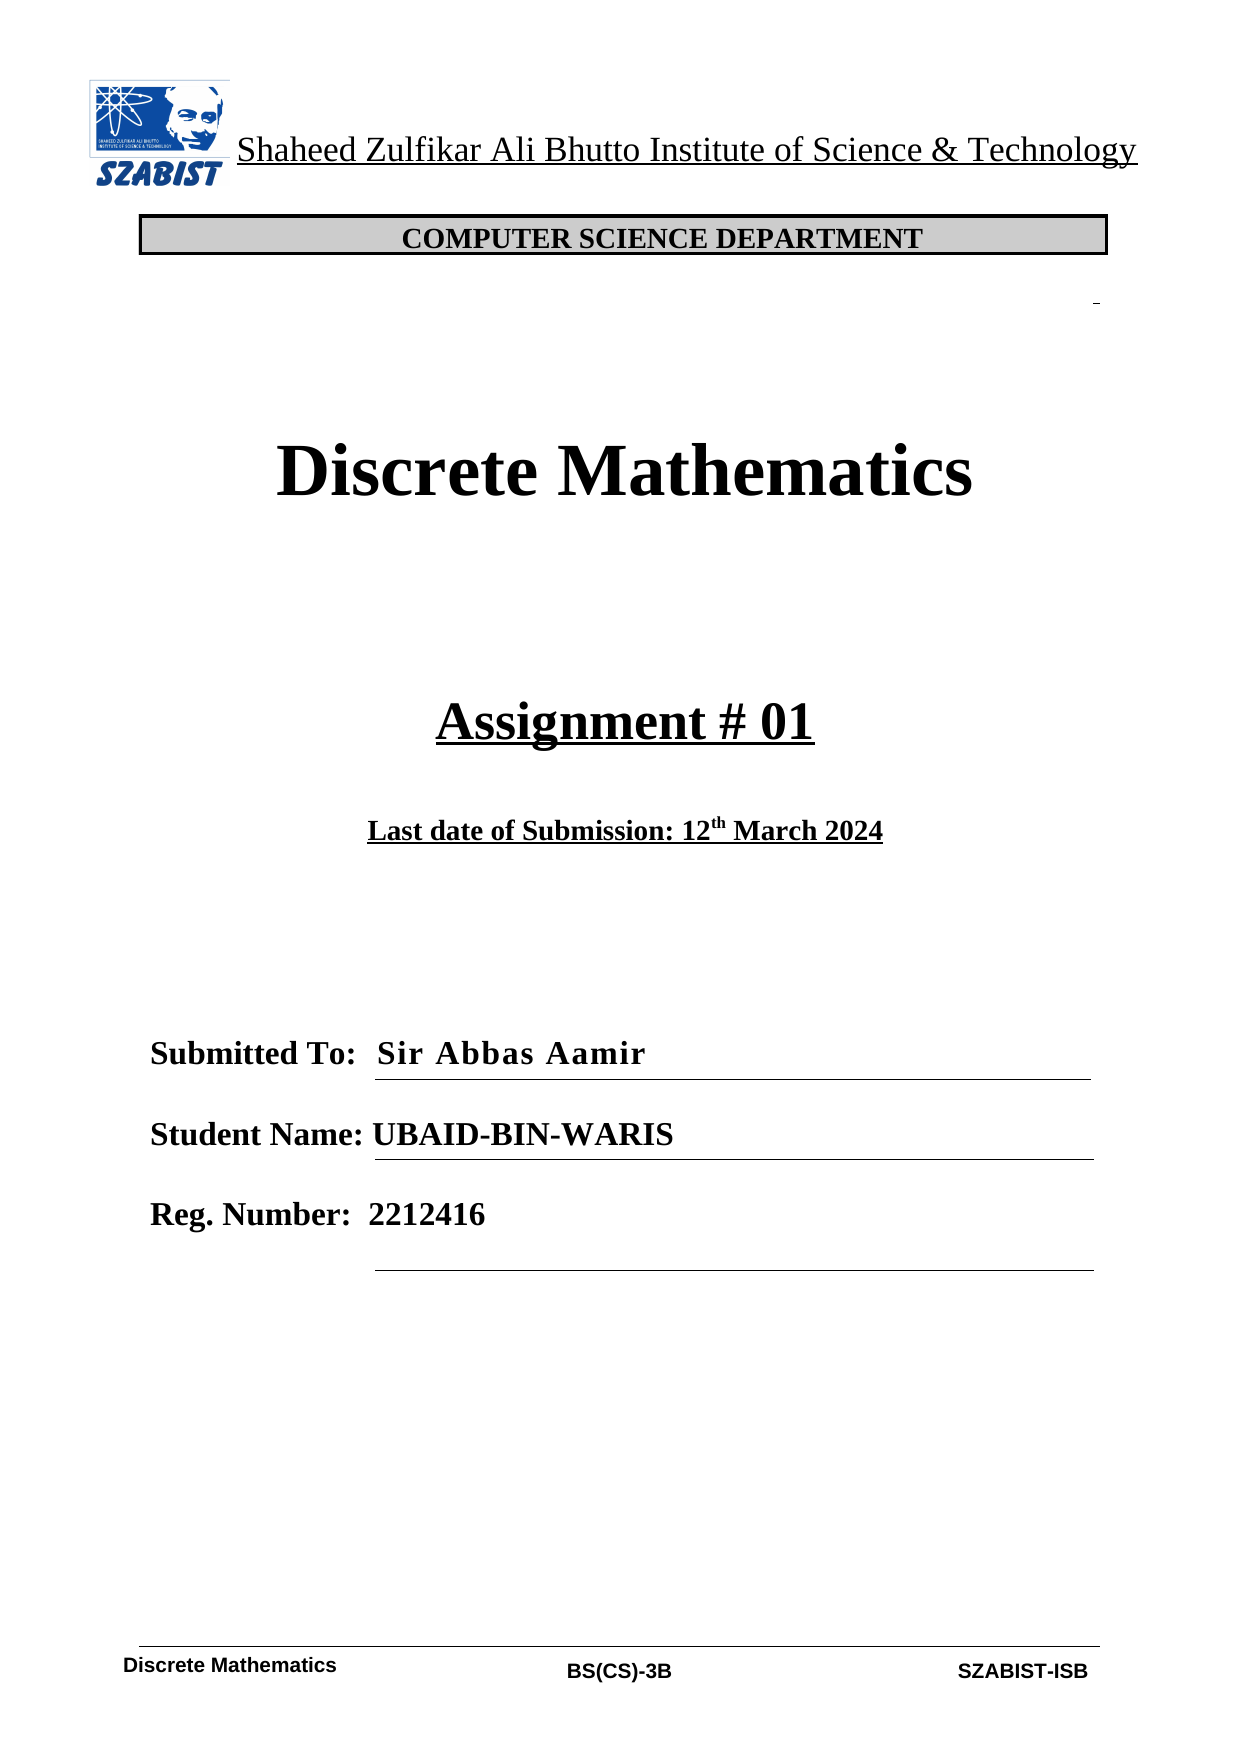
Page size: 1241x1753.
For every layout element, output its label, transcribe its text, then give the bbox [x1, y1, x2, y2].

text Last date of Submission: 12th March 2024 [241, 813, 1009, 847]
title Discrete Mathematics [241, 425, 1009, 511]
picture [89, 79, 230, 186]
subtitle Reg. Number: 2212416 [150, 1194, 1121, 1232]
text Assignment # 01 [241, 688, 1009, 751]
text Student Name: UBAID-BIN-WARIS [150, 1114, 1121, 1152]
subtitle Submitted To: Sir Abbas Aamir [150, 1034, 1121, 1072]
